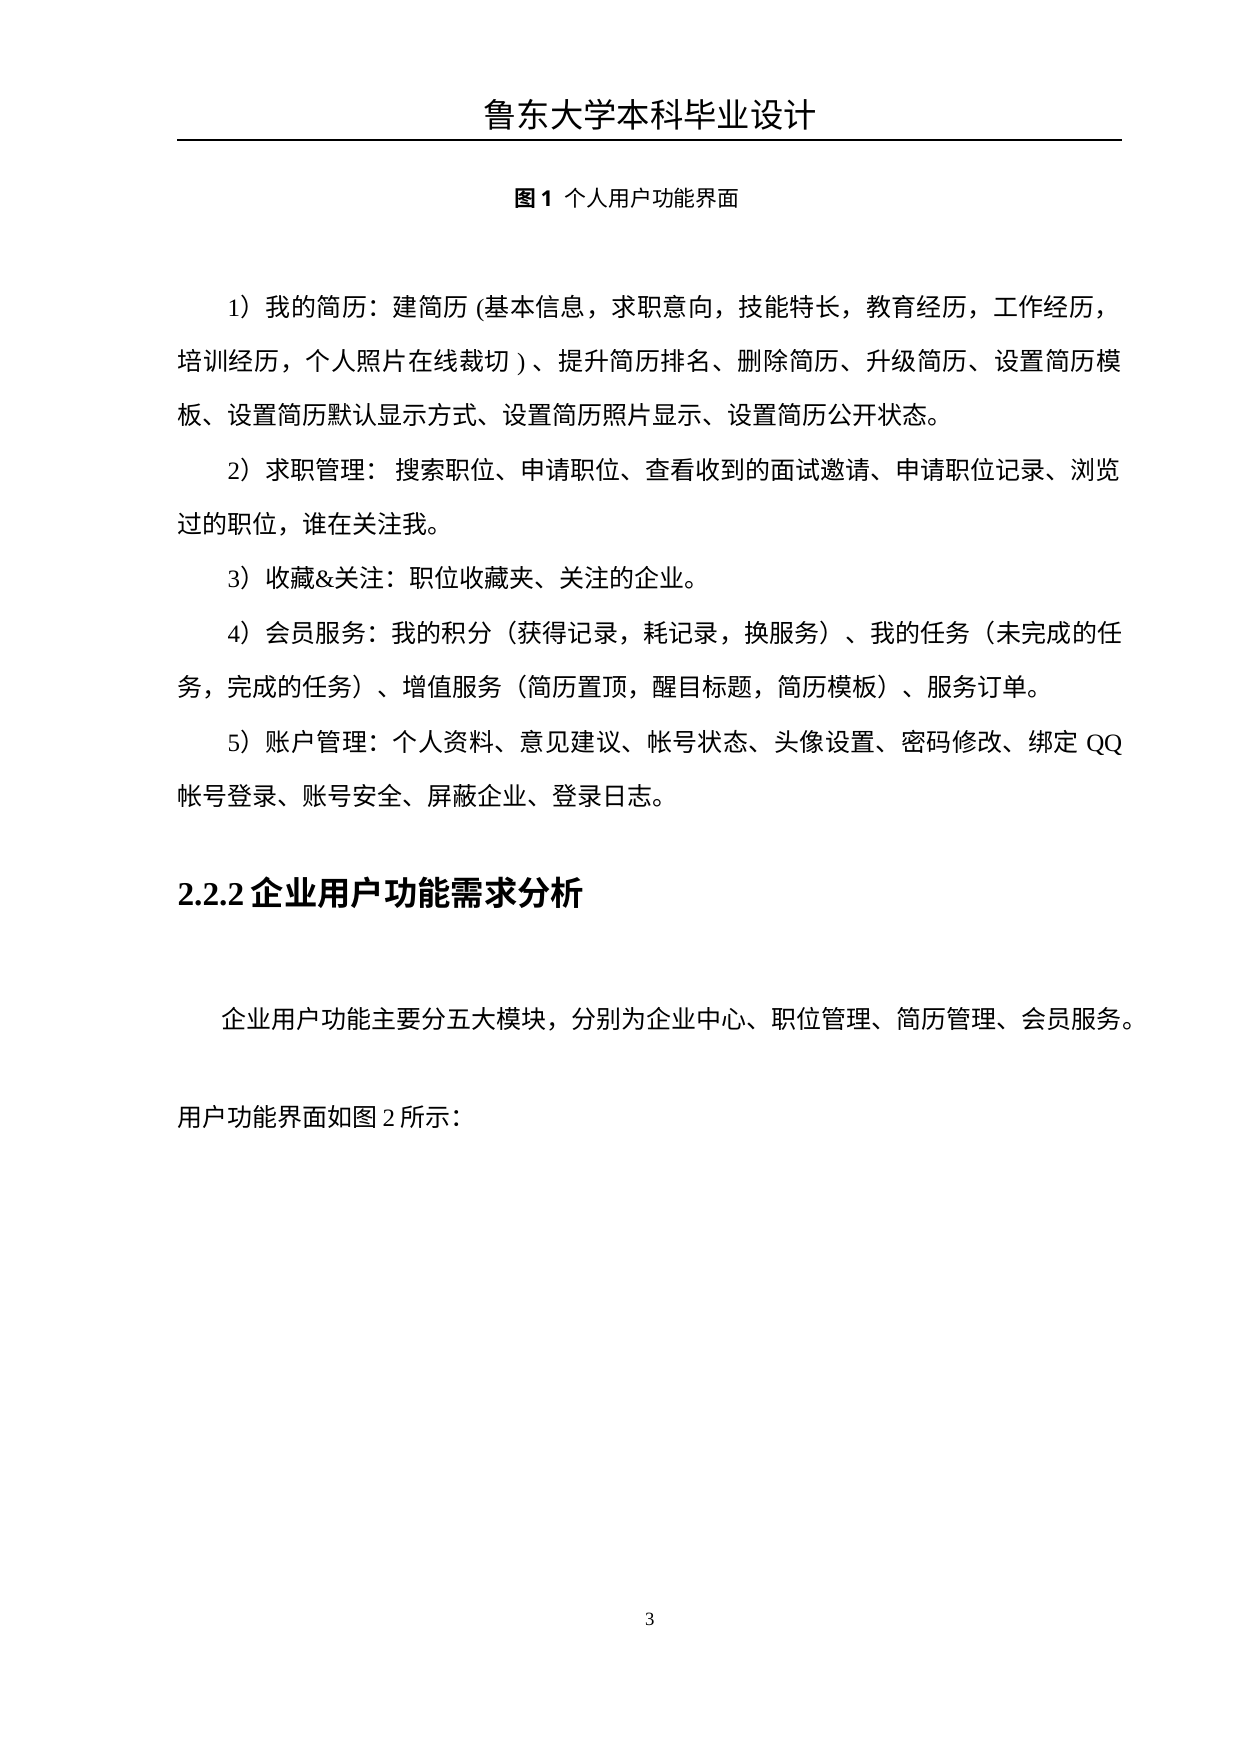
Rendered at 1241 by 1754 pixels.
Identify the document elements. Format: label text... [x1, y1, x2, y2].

text 5）账户管理：个人资料、意见建议、帐号状态、头像设置、密码修改、绑定 QQ帐号登录、账号安全、屏蔽企业、登录日志。 [177, 722, 1122, 813]
text 2）求职管理： 搜索职位、申请职位、查看收到的面试邀请、申请职位记录、浏览过的职位，谁在关注我。 [177, 450, 1122, 541]
subtitle 2.2.2企业用户功能需求分析 [177, 858, 1122, 923]
text 1）我的简历：建简历 (基本信息，求职意向，技能特长，教育经历，工作经历，培训经历，个人照片在线裁切 ) 、提升简历排名、删除简历、升级简历、设置简历模板、设置简历默认显示方式、设置简历照片显示、设置简历公开状态。 [177, 287, 1122, 432]
text 企业用户功能主要分五大模块，分别为企业中心、职位管理、简历管理、会员服务。用户功能界面如图2所示： [177, 985, 1122, 1148]
text 4）会员服务：我的积分（获得记录，耗记录，换服务）、我的任务（未完成的任务，完成的任务）、增值服务（简历置顶，醒目标题，简历模板）、服务订单。 [177, 613, 1122, 704]
text 3）收藏&关注：职位收藏夹、关注的企业。 [177, 559, 1122, 595]
